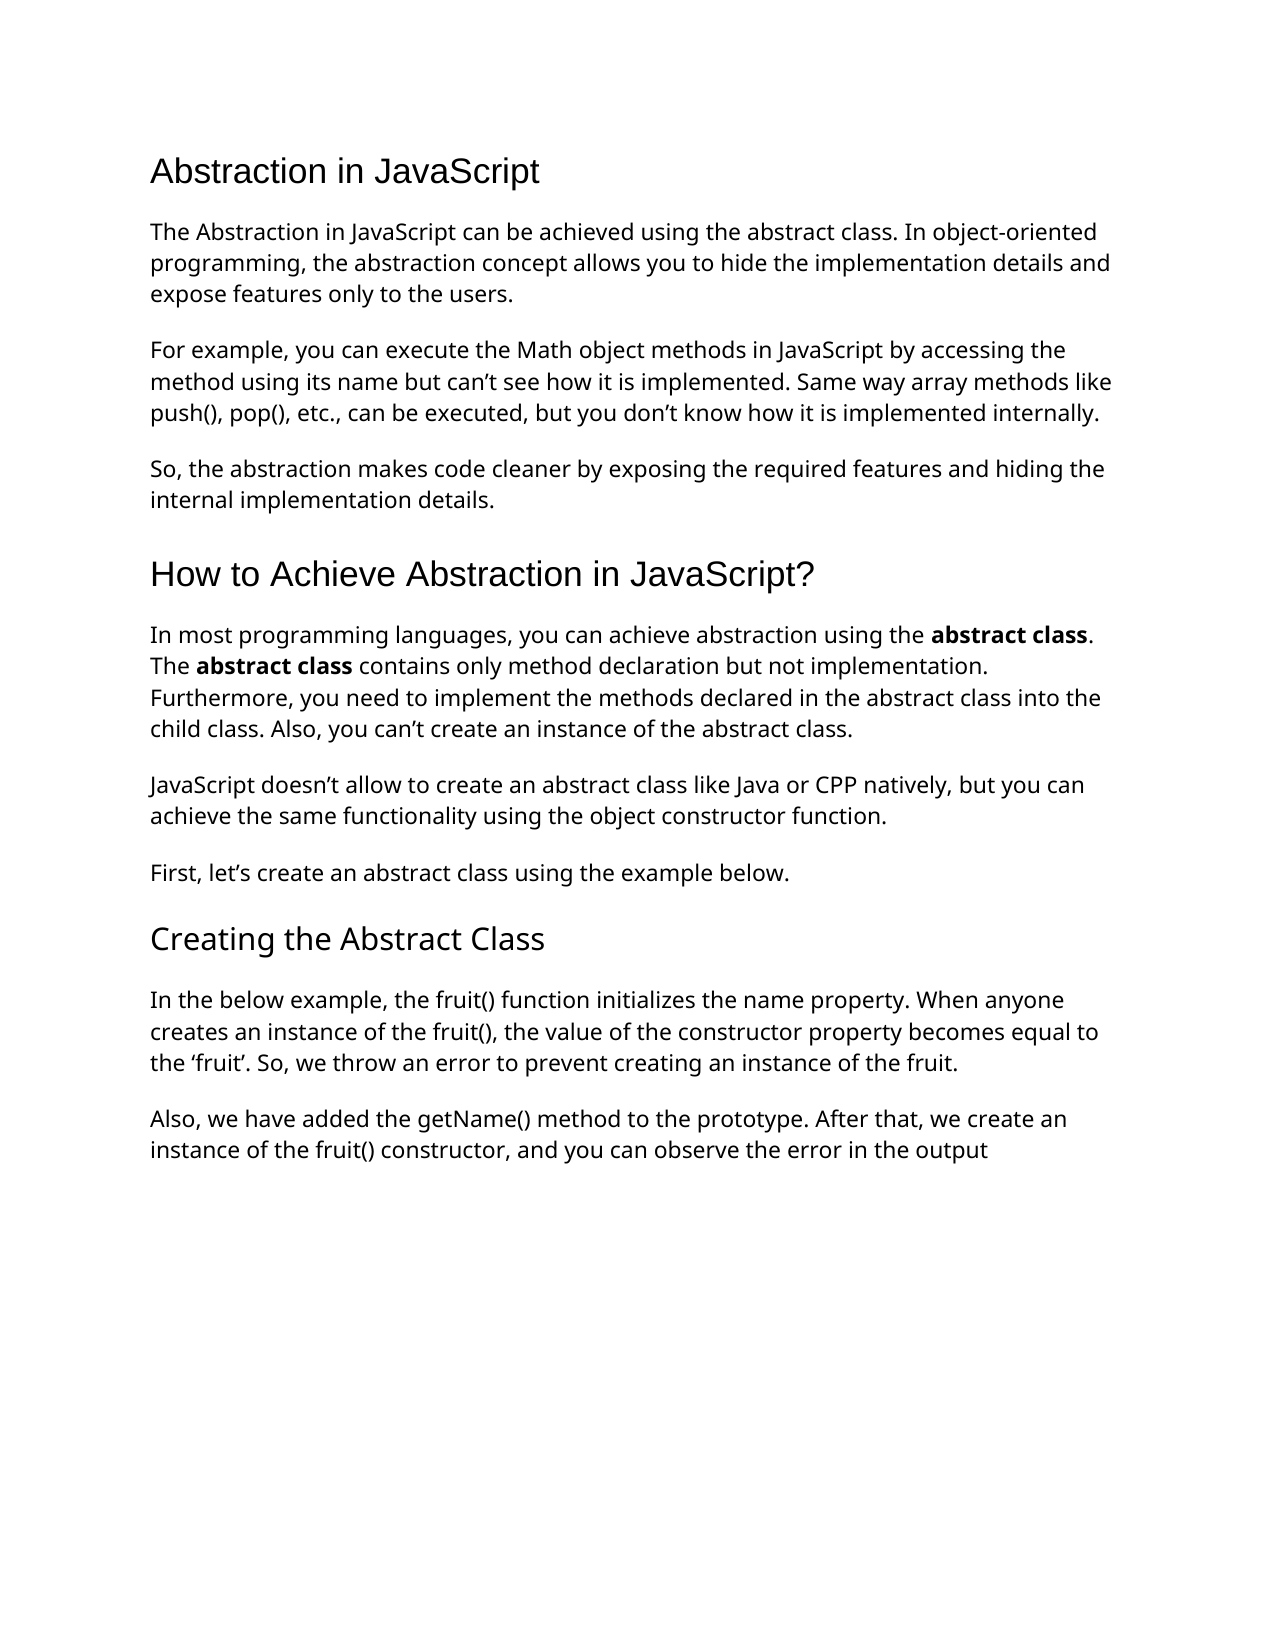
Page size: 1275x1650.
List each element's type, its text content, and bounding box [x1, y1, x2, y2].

text The Abstraction in JavaScript can be achieved using the abstract class. In object-oriented programming, the abstraction concept allows you to hide the implementation details and expose features only to the users. [150, 216, 1125, 309]
subtitle Creating the Abstract Class [150, 917, 1125, 959]
text So, the abstraction makes code cleaner by exposing the required features and hiding the internal implementation details. [150, 453, 1125, 516]
text In most programming languages, you can achieve abstraction using the abstract class. The abstract class contains only method declaration but not implementation. Furthermore, you need to implement the methods declared in the abstract class into the child class. Also, you can’t create an instance of the abstract class. [150, 619, 1125, 744]
text For example, you can execute the Math object methods in JavaScript by accessing the method using its name but can’t see how it is implemented. Same way array methods like push(), pop(), etc., can be executed, but you don’t know how it is implemented internally. [150, 334, 1125, 428]
subtitle How to Achieve Abstraction in JavaScript? [150, 553, 1125, 594]
text First, let’s create an abstract class using the example below. [150, 856, 1125, 888]
text In the below example, the fruit() function initializes the name property. When anyone creates an instance of the fruit(), the value of the constructor property becomes equal to the ‘fruit’. So, we throw an error to prevent creating an instance of the fruit. [150, 984, 1125, 1078]
text JavaScript doesn’t allow to create an abstract class like Java or CPP natively, but you can achieve the same functionality using the object constructor function. [150, 769, 1125, 831]
subtitle Abstraction in JavaScript [150, 150, 1125, 191]
text Also, we have added the getName() method to the prototype. After that, we create an instance of the fruit() constructor, and you can observe the error in the output [150, 1103, 1125, 1166]
